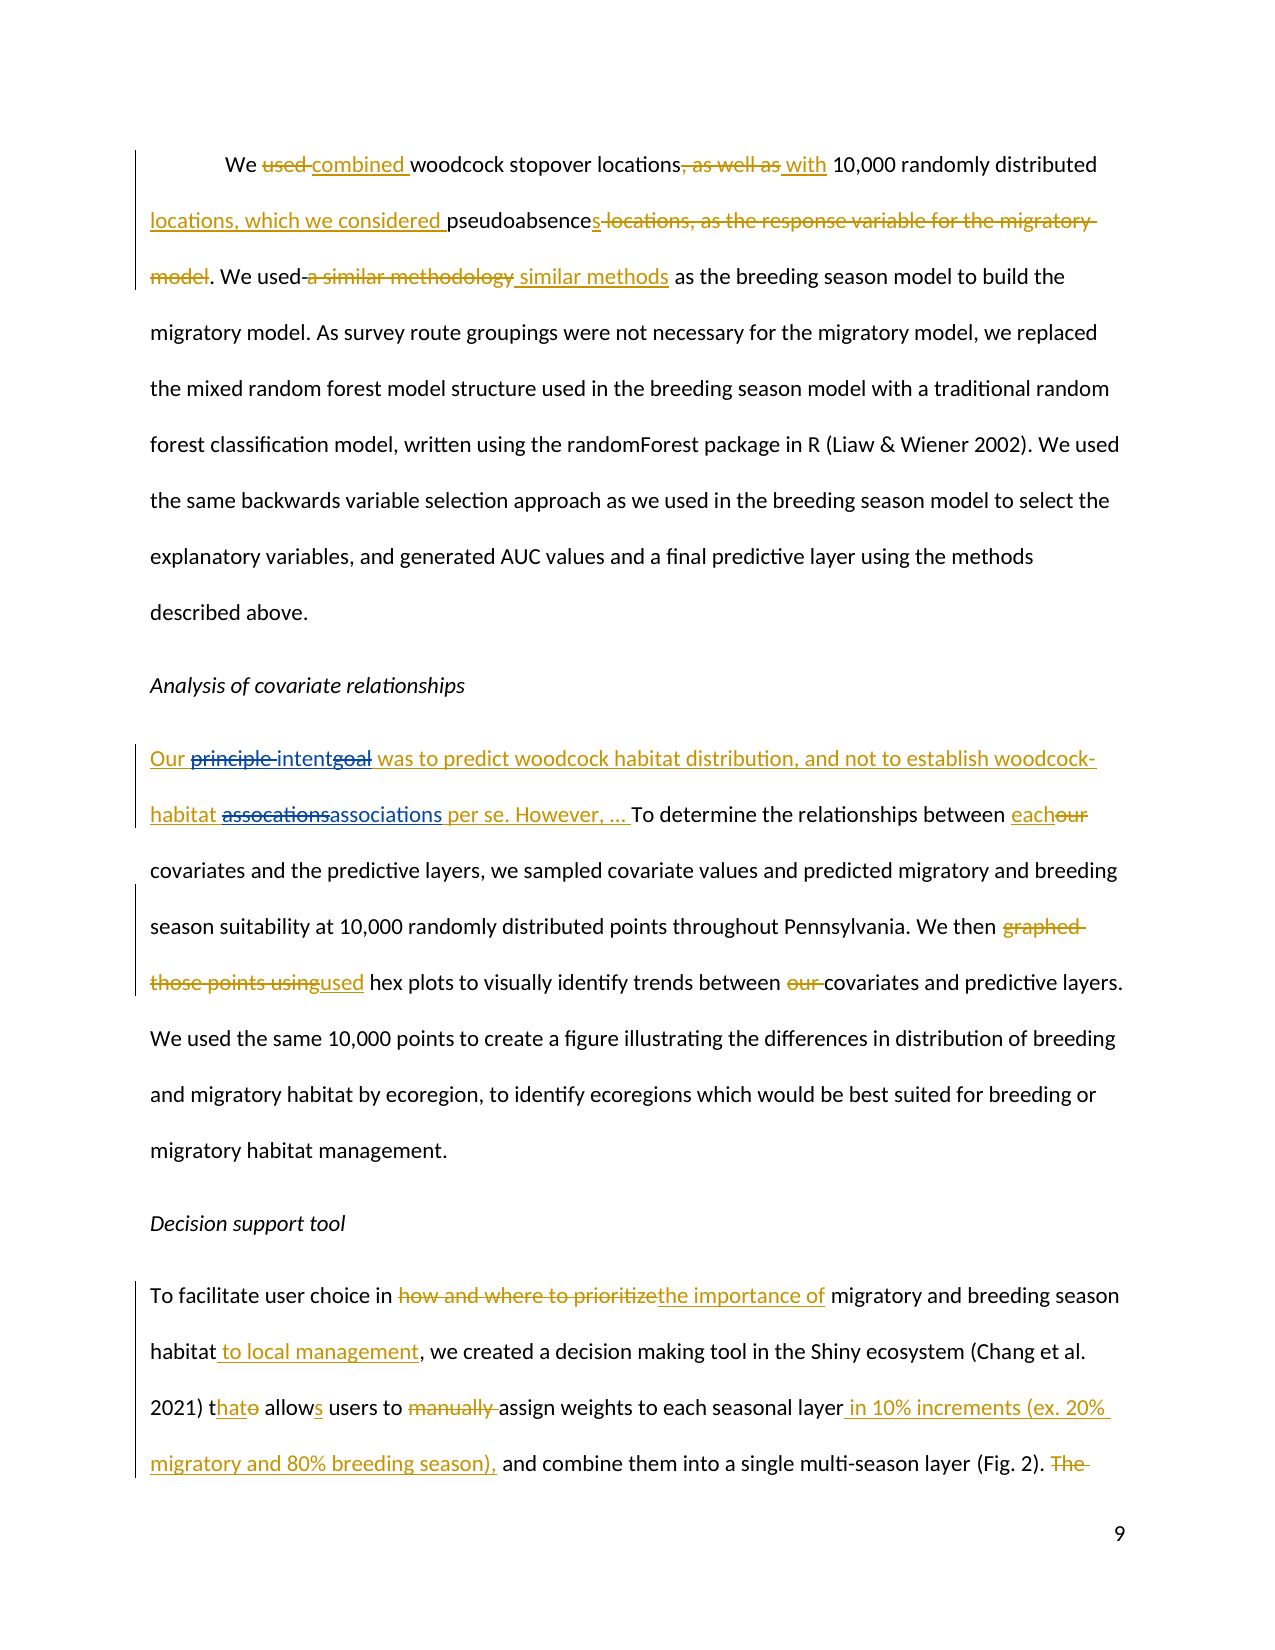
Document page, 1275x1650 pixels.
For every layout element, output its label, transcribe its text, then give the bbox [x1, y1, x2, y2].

text Analysis of covariate relationships [150, 671, 1125, 699]
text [150, 1281, 1125, 1478]
text To determine the relationships between covariates and the predictive layers, we sampled covariate values and predicted migratory and breeding season suitability at 10,000 randomly distributed points throughout Pennsylvania. We then hex plots to visually identify trends between covariates and predictive layers. We used the same 10,000 points to create a figure illustrating the differences in distribution of breeding and migratory habitat by ecoregion, to identify ecoregions which would be best suited for breeding or migratory habitat management. [150, 744, 1125, 1164]
text Decision support tool [150, 1209, 1125, 1237]
text We woodcock stopover locations 10,000 randomly distributed pseudoabsence. We used as the breeding season model to build the migratory model. As survey route groupings were not necessary for the migratory model, we replaced the mixed random forest model structure used in the breeding season model with a traditional random forest classification model, written using the randomForest package in R (Liaw & Wiener 2002). We used the same backwards variable selection approach as we used in the breeding season model to select the explanatory variables, and generated AUC values and a final predictive layer using the methods described above. [150, 150, 1125, 626]
